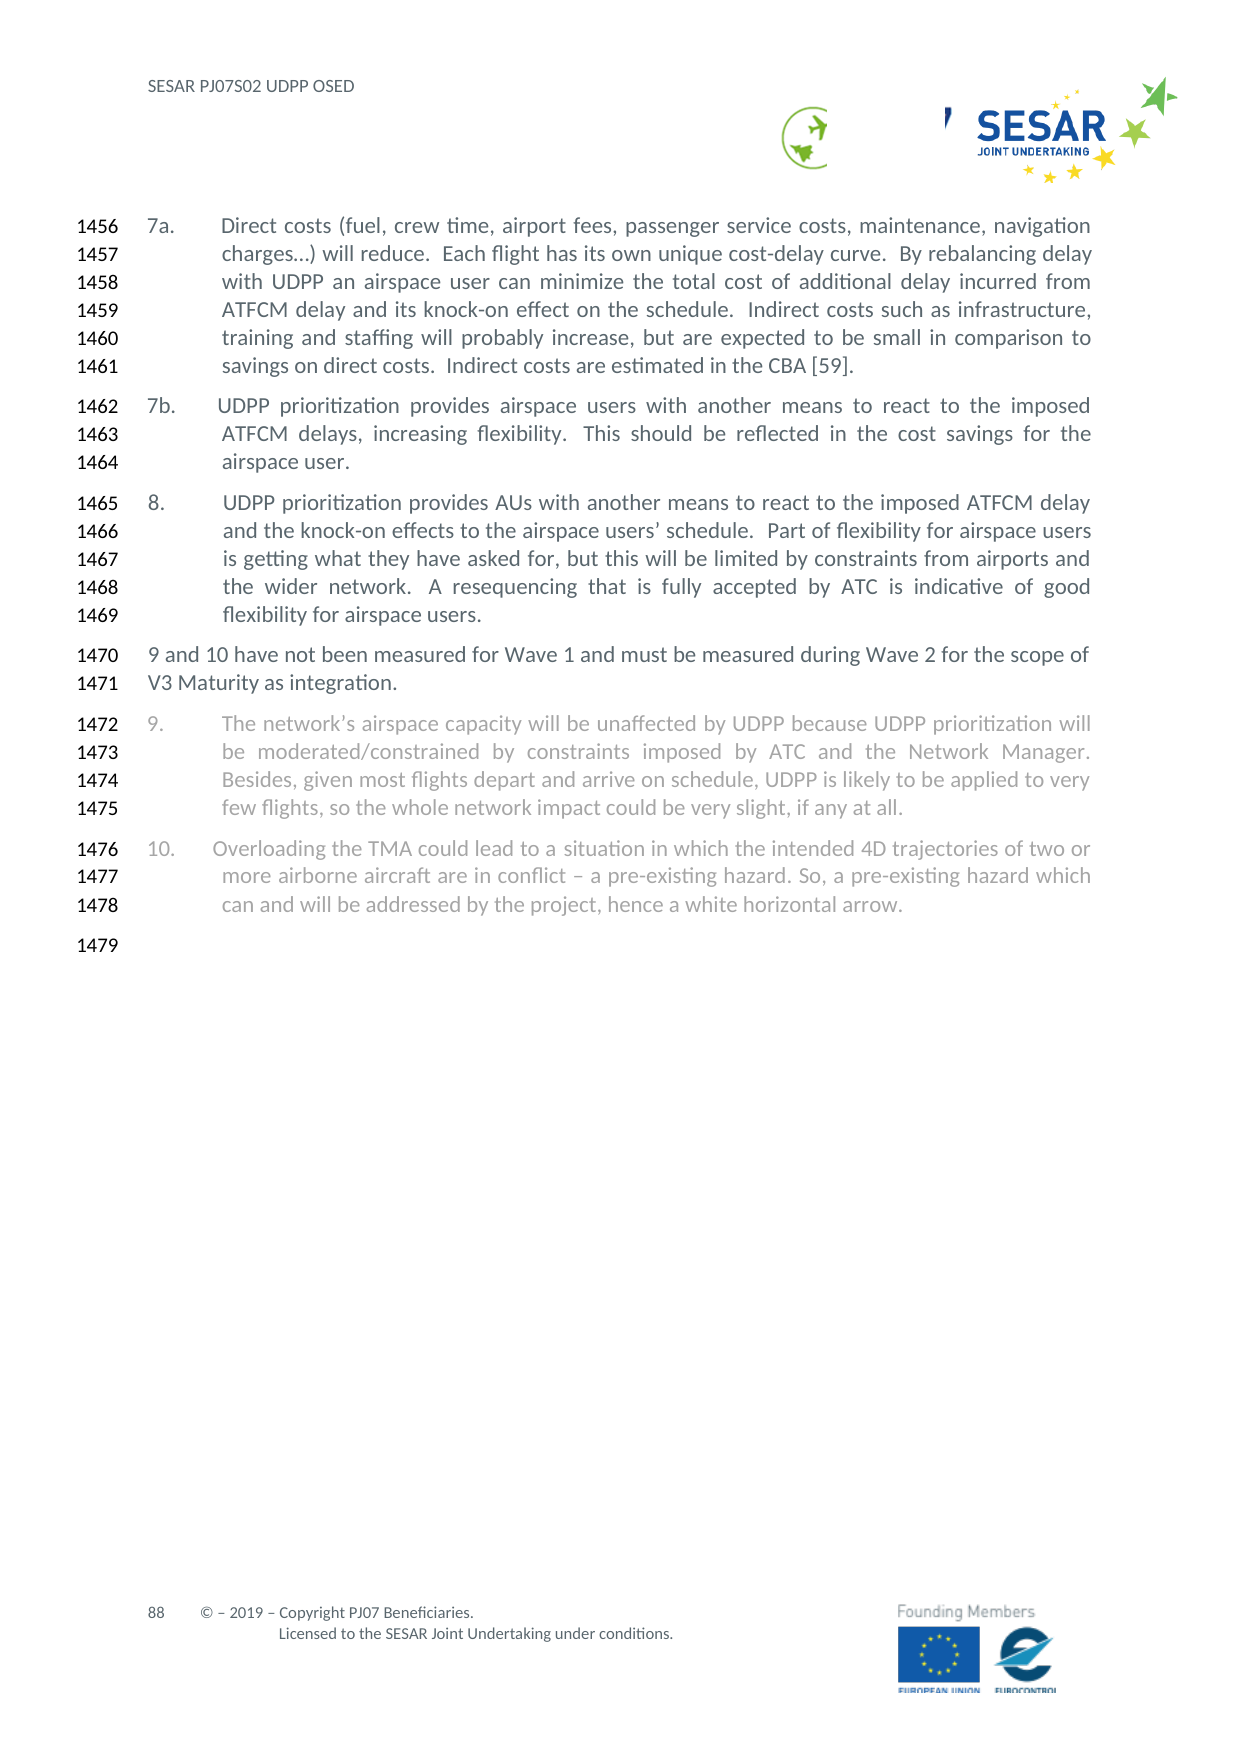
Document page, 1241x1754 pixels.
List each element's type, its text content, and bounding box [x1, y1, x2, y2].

text 7b. UDPP prioritization provides airspace users with another means to react to the imposed ATFCM delays, increasing flexibility. This should be reflected in the cost savings for the airspace user. [147, 391, 1092, 475]
list UDPP prioritization provides AUs with another means to react to the imposed ATFCM delay and the knock-on effects to the airspace users’ schedule. Part of flexibility for airspace users is getting what they have asked for, but this will be limited by constraints from airports and the wider network. A resequencing that is fully accepted by ATC is indicative of good flexibility for airspace users. [148, 488, 1092, 628]
text 9 and 10 have not been measured for Wave 1 and must be measured during Wave 2 for the scope of V3 Maturity as integration. [148, 641, 1092, 697]
text 7a. Direct costs (fuel, crew time, airport fees, passenger service costs, maintenance, navigation charges…) will reduce. Each flight has its own unique cost-delay curve. By rebalancing delay with UDPP an airspace user can minimize the total cost of additional delay incurred from ATFCM delay and its knock-on effect on the schedule. Indirect costs such as infrastructure, training and staffing will probably increase, but are expected to be small in comparison to savings on direct costs. Indirect costs are estimated in the CBA [59]. [147, 211, 1092, 379]
picture [767, 79, 958, 180]
text 10. Overloading the TMA could lead to a situation in which the intended 4D trajectories of two or more airborne aircraft are in conflict – a pre-existing hazard. So, a pre-existing hazard which can and will be addressed by the project, hence a white horizontal arrow. [147, 834, 1092, 918]
list The network’s airspace capacity will be unaffected by UDPP because UDPP prioritization will be moderated/constrained by constraints imposed by ATC and the Network Manager. Besides, given most flights depart and arrive on schedule, UDPP is likely to be applied to very few flights, so the whole network impact could be very slight, if any at all. [147, 709, 1092, 821]
